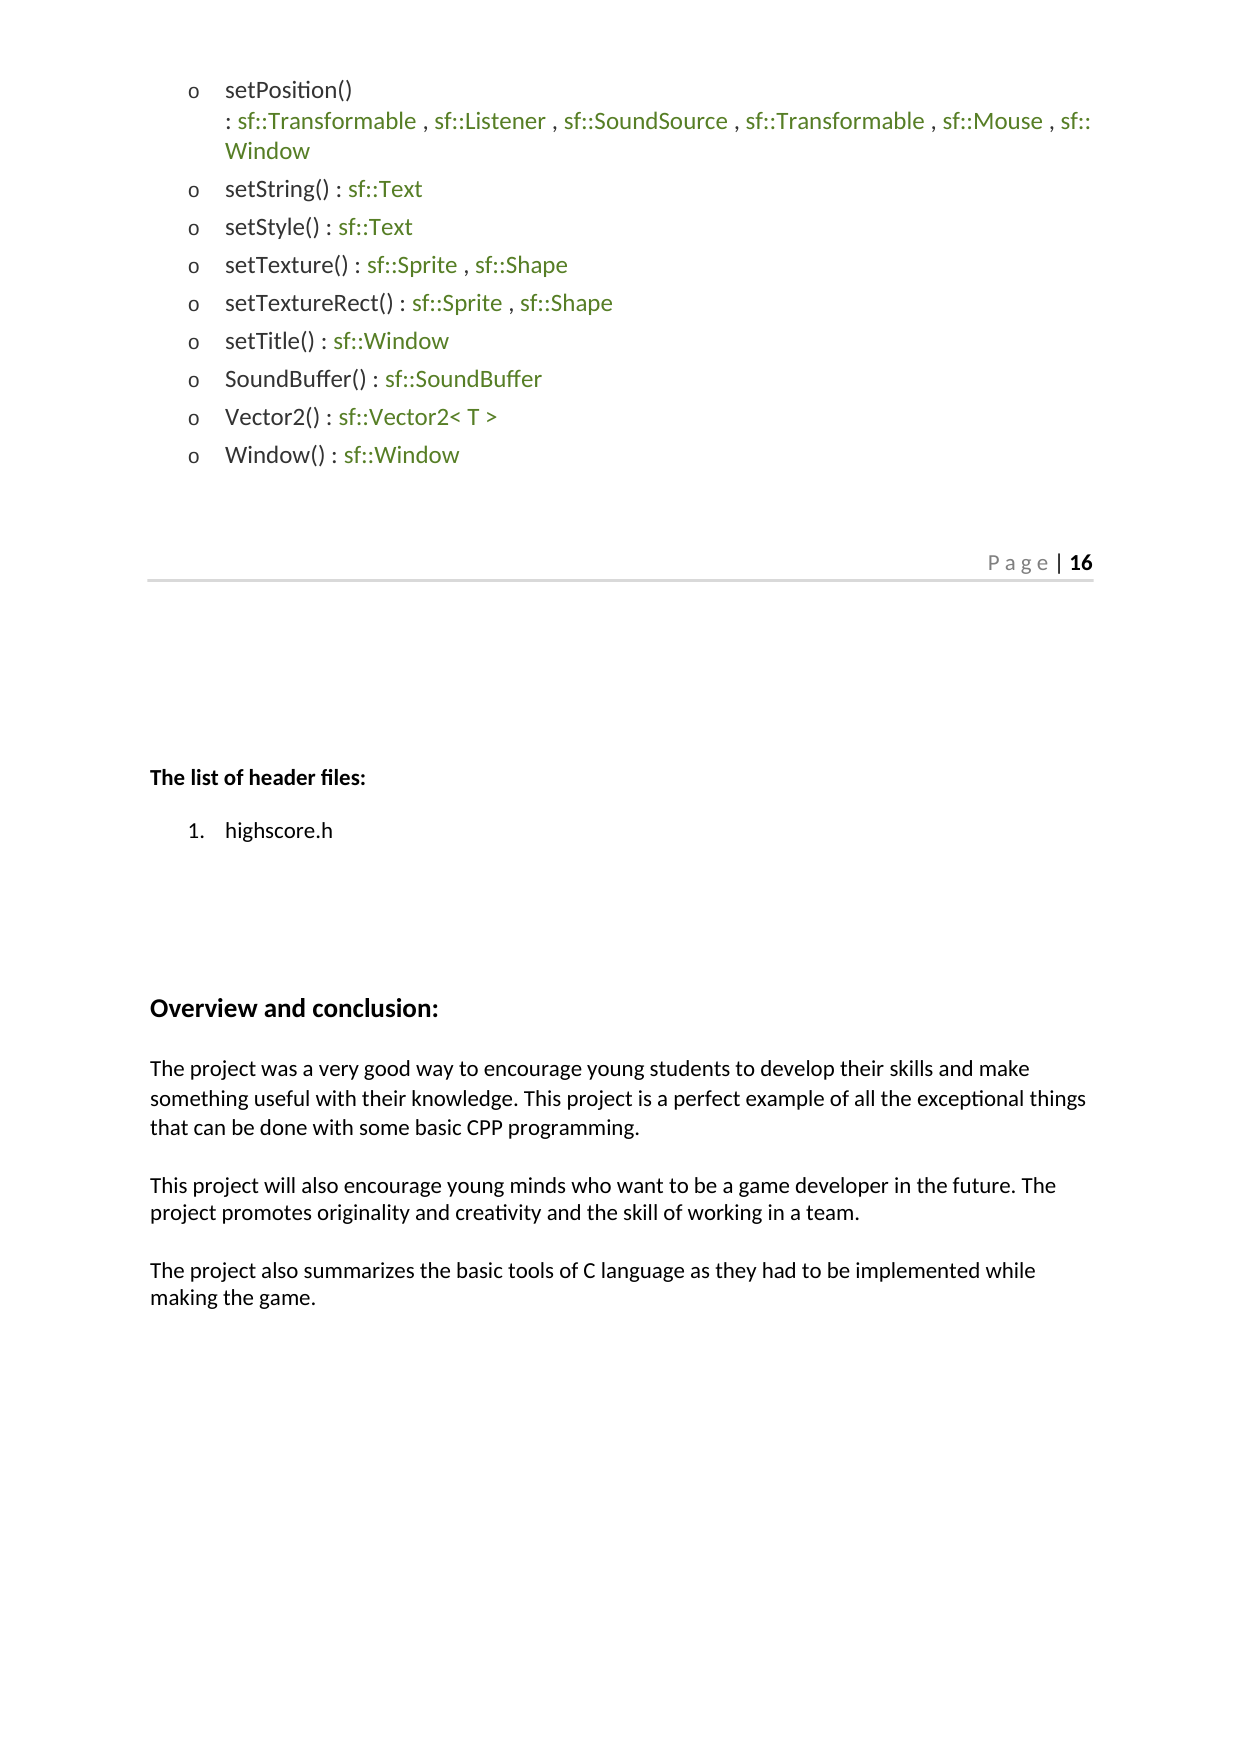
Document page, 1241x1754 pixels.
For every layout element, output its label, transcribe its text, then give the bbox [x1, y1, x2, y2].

text P a g e | 16 [150, 549, 1092, 576]
text The list of header files: [150, 763, 1092, 791]
list setStyle() : sf::Text [187, 211, 1092, 242]
list setTextureRect() : sf::Sprite , sf::Shape [187, 287, 1092, 318]
list SoundBuffer() : sf::SoundBuffer [187, 363, 1092, 394]
text This project will also encourage young minds who want to be a game developer in the future. The project promotes originality and creativity and the skill of working in a team. [150, 1171, 1059, 1226]
text The project was a very good way to encourage young students to develop their skills and make something useful with their knowledge. This project is a perfect example of all the exceptional things that can be done with some basic CPP programming. [150, 1054, 1088, 1141]
list Window() : sf::Window [187, 439, 1092, 470]
text Overview and conclusion: [150, 991, 1092, 1024]
list setString() : sf::Text [187, 173, 1092, 204]
list highscore.h [187, 816, 1092, 844]
list setTexture() : sf::Sprite , sf::Shape [187, 249, 1092, 280]
list setTitle() : sf::Window [187, 326, 1092, 356]
list Vector2() : sf::Vector2< T > [187, 402, 1092, 432]
text The project also summarizes the basic tools of C language as they had to be implemented while making the game. [150, 1256, 1038, 1311]
list setPosition() : sf::Transformable , sf::Listener , sf::SoundSource , sf::Transformable , sf::Mouse , sf::Window [187, 74, 1092, 166]
